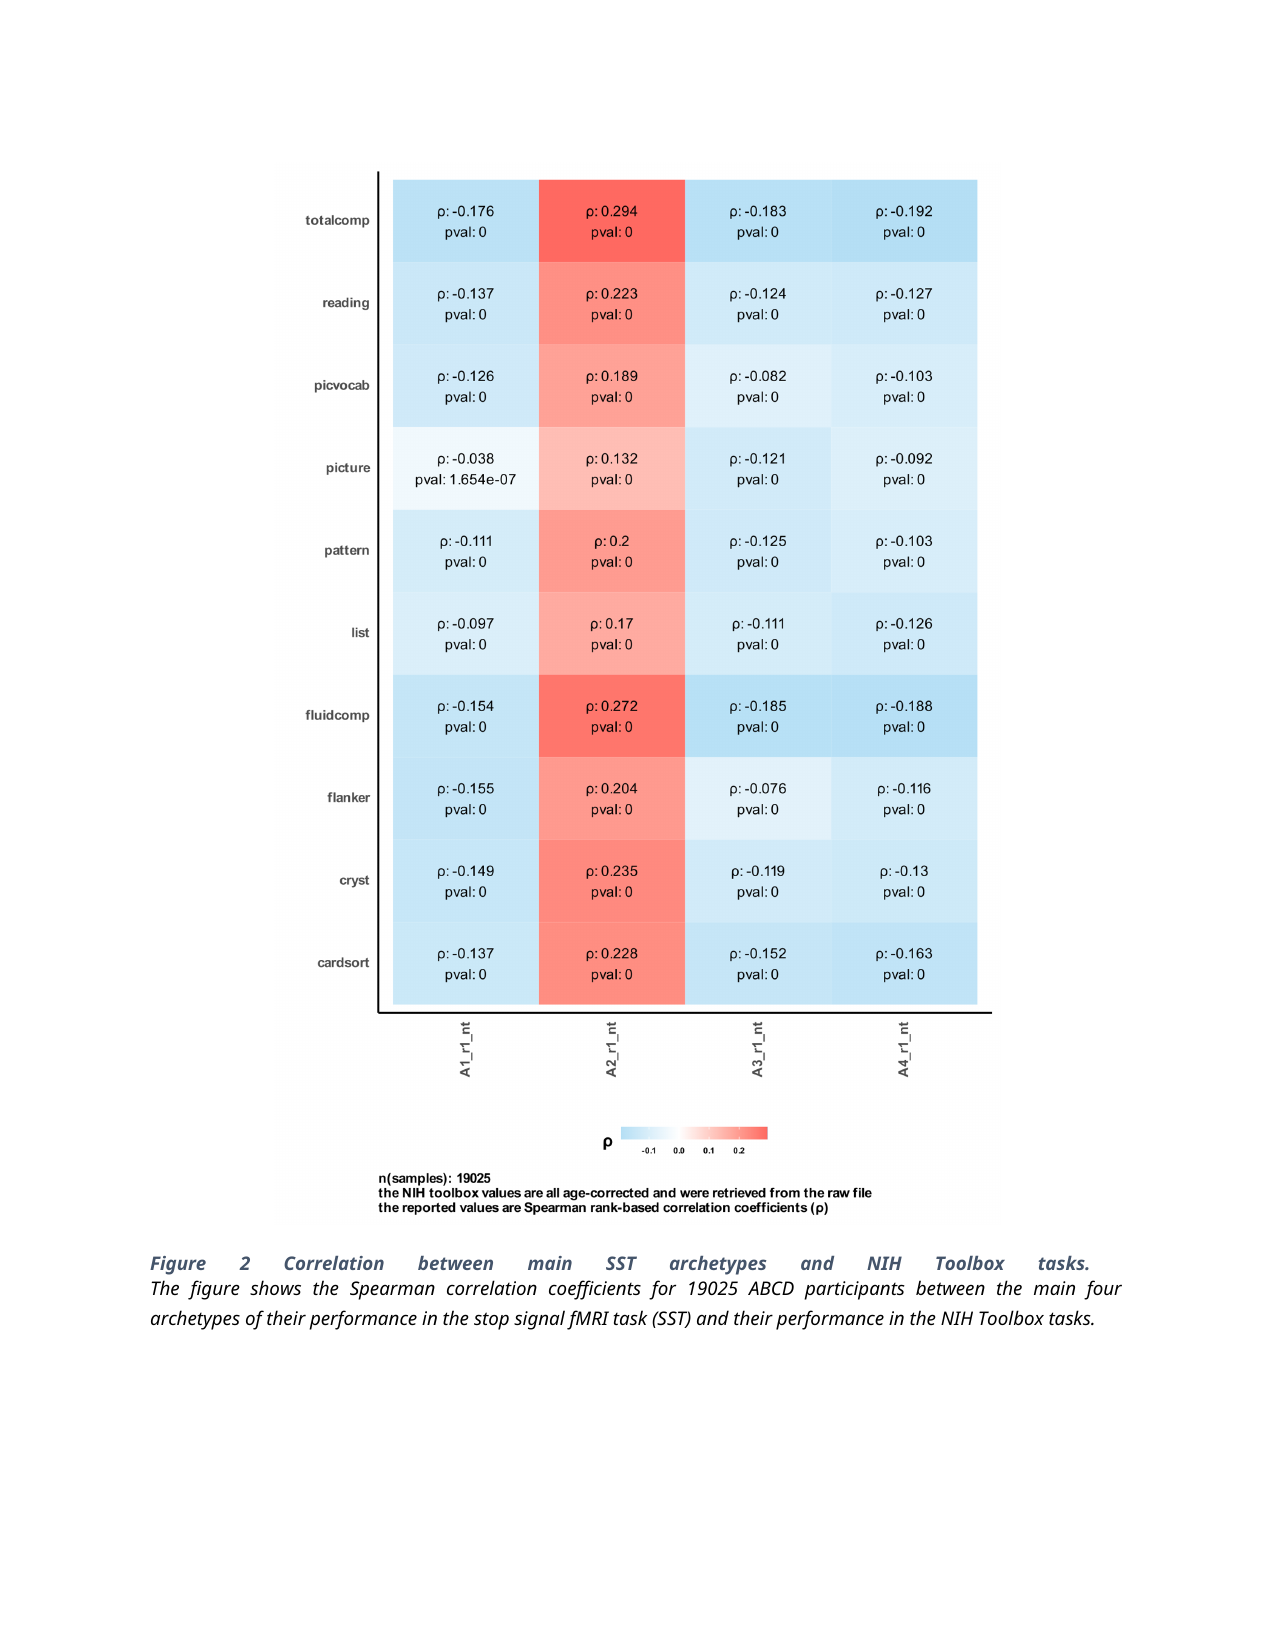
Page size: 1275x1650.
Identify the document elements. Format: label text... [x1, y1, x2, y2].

picture [274, 162, 1001, 1225]
text Figure 2 Correlation between main SST archetypes and NIH Toolbox tasks. The figure shows the Spearman correlation coefficients for 19025 ABCD participants between the main four archetypes of their performance in the stop signal fMRI task (SST) and their performance in the NIH Toolbox tasks. [150, 1250, 1125, 1332]
